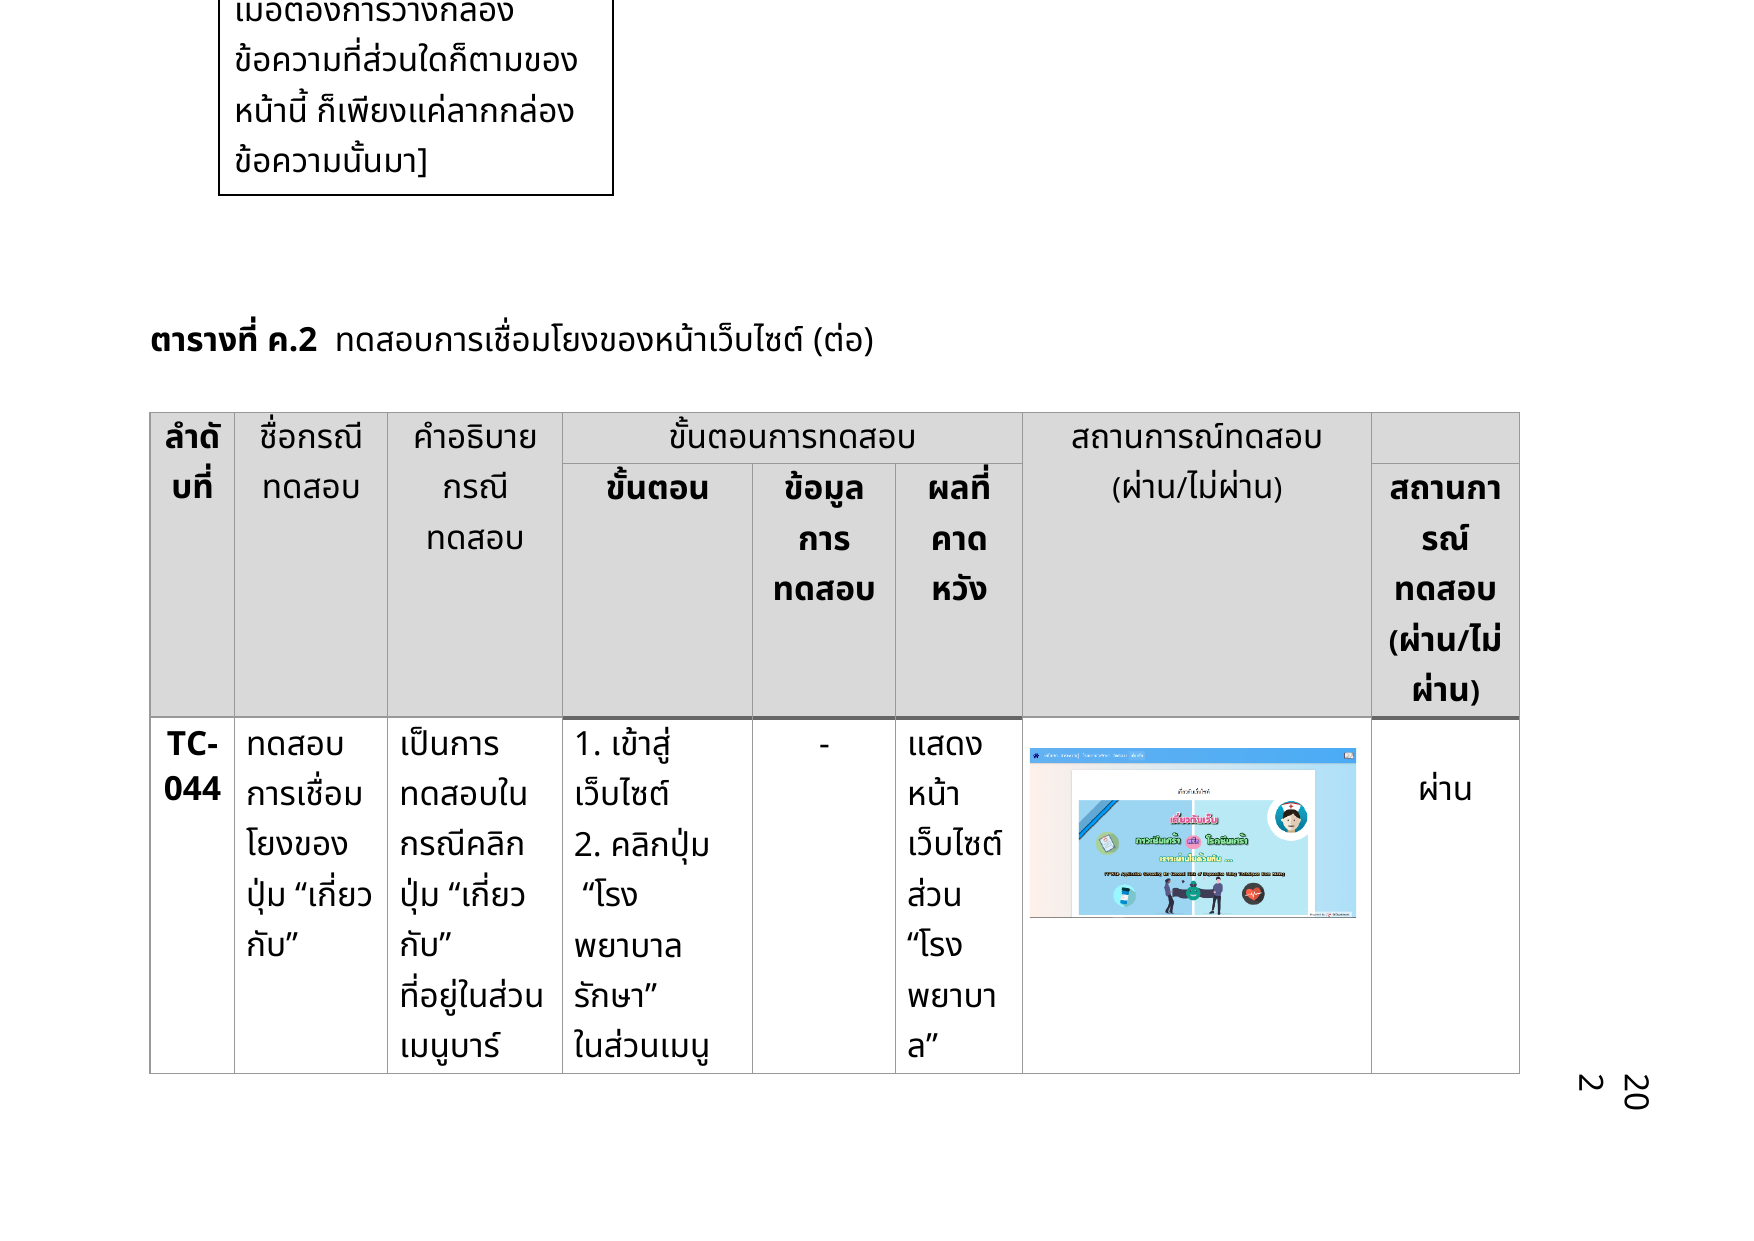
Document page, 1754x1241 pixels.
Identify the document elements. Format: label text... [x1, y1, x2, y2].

table_header ลำดับที่ [151, 413, 234, 716]
table_header คำอธิบายกรณีทดสอบ [388, 413, 562, 716]
table_cell แสดงหน้าเว็บไซต์ส่วน “โรง พยาบาล” [896, 720, 1022, 1073]
table_cell ขั้นตอน [563, 464, 752, 716]
table_cell ผลที่คาดหวัง [896, 464, 1022, 716]
table_cell ข้อมูลการทดสอบ [753, 464, 895, 716]
table_header ขั้นตอนการทดสอบ [563, 413, 1022, 463]
table_cell TC-044 [151, 718, 234, 1073]
table_cell 1. เข้าสู่เว็บไซต์ 2. คลิกปุ่ม “โรงพยาบาลรักษา” ในส่วนเมนูบาร์ [563, 720, 752, 1073]
picture [1029, 748, 1357, 918]
table_cell - [753, 720, 895, 1073]
table_cell เป็นการทดสอบในกรณีคลิกปุ่ม “เกี่ยวกับ” ที่อยู่ในส่วนเมนูบาร์ [388, 718, 562, 1073]
table_cell สถานการณ์ทดสอบ (ผ่าน/ไม่ผ่าน) [1372, 464, 1519, 716]
table_cell ผ่าน [1372, 720, 1519, 1073]
table_header [1372, 413, 1519, 463]
table_cell [1023, 718, 1371, 1073]
table_header ชื่อกรณีทดสอบ [235, 413, 387, 716]
table_header สถานการณ์ทดสอบ (ผ่าน/ไม่ผ่าน) [1023, 413, 1371, 716]
table_cell ทดสอบการเชื่อมโยงของปุ่ม “เกี่ยวกับ” [235, 718, 387, 1073]
text ตารางที่ ค.2 ทดสอบการเชื่อมโยงของหน้าเว็บไซต์ (ต่อ) [150, 316, 1529, 366]
